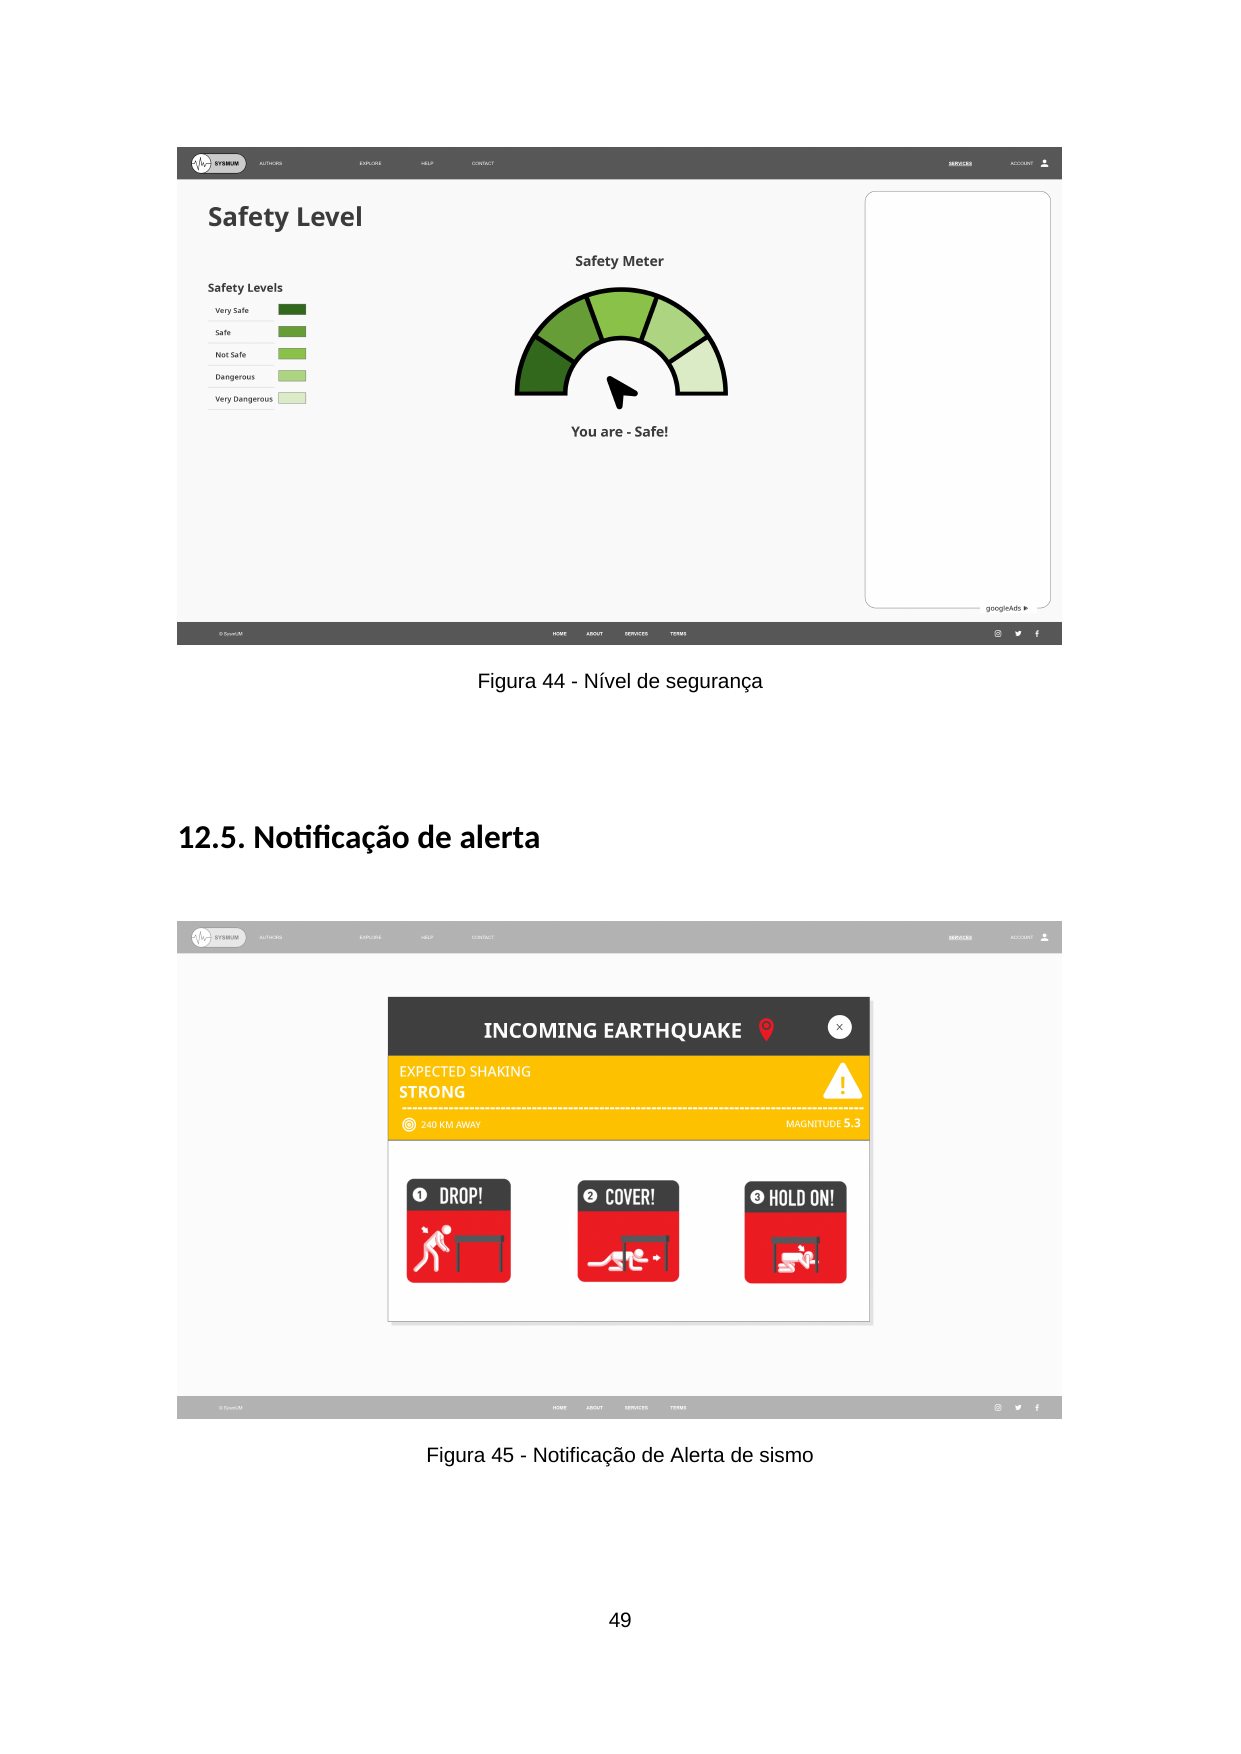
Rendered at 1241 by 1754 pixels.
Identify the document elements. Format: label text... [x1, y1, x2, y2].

picture [177, 921, 1062, 1419]
subtitle 12.5. Notificação de alerta [177, 816, 1063, 857]
text Figura 44 - Nível de segurança [177, 669, 1063, 693]
text Figura 45 - Notificação de Alerta de sismo [177, 1443, 1063, 1467]
picture [177, 147, 1062, 645]
